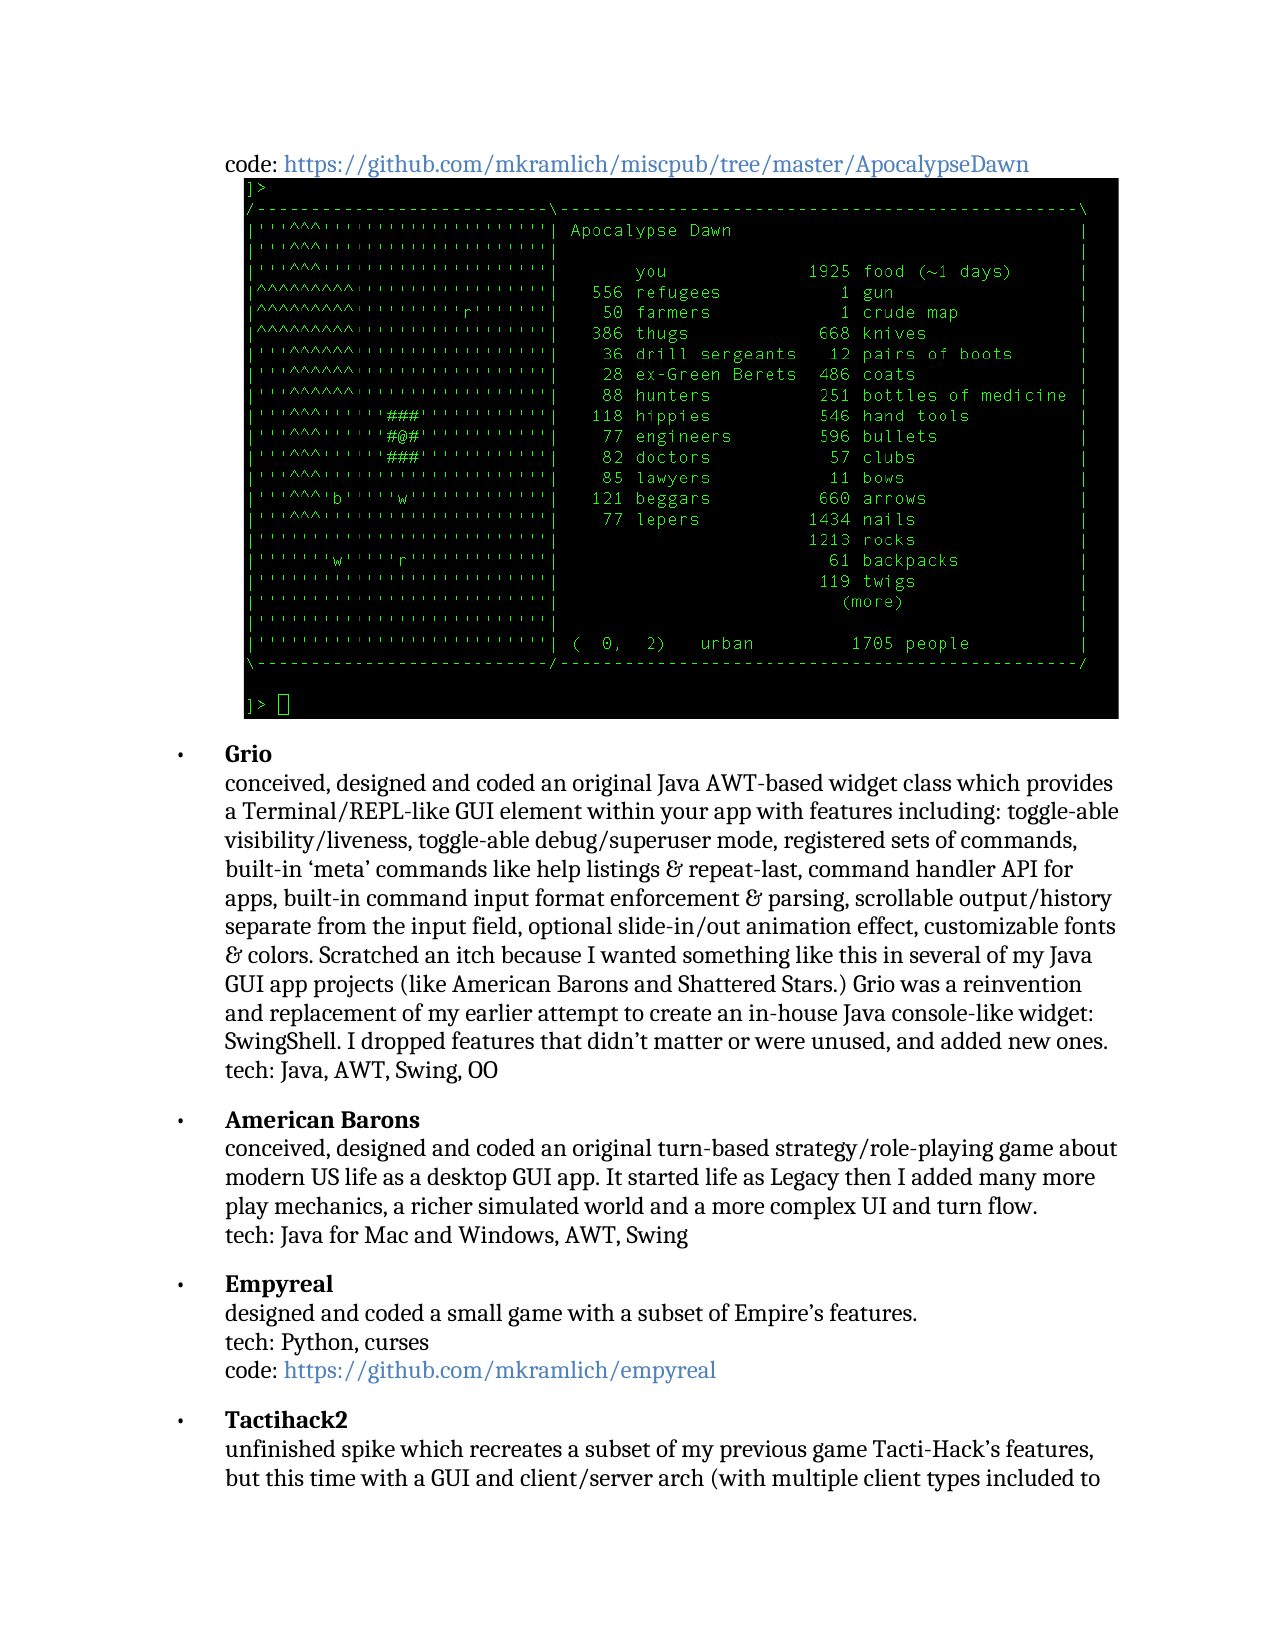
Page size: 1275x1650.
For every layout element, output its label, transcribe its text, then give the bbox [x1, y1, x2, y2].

list American Barons conceived, designed and coded an original turn-based strategy/role-playing game about modern US life as a desktop GUI app. It started life as Legacy then I added many more play mechanics, a richer simulated world and a more complex UI and turn flow. tech: Java for Mac and Windows, AWT, Swing [175, 1106, 1125, 1249]
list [175, 1406, 1125, 1492]
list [175, 150, 1125, 719]
picture [243, 178, 1119, 719]
list Empyreal designed and coded a small game with a subset of Empire’s features. tech: Python, curses code: https://github.com/mkramlich/empyreal [175, 1270, 1125, 1385]
list Grio conceived, designed and coded an original Java AWT-based widget class which provides a Terminal/REPL-like GUI element within your app with features including: toggle-able visibility/liveness, toggle-able debug/superuser mode, registered sets of commands, built-in ‘meta’ commands like help listings & repeat-last, command handler API for apps, built-in command input format enforcement & parsing, scrollable output/history separate from the input field, optional slide-in/out animation effect, customizable fonts & colors. Scratched an itch because I wanted something like this in several of my Java GUI app projects (like American Barons and Shattered Stars.) Grio was a reinvention and replacement of my earlier attempt to create an in-house Java console-like widget: SwingShell. I dropped features that didn’t matter or were unused, and added new ones. tech: Java, AWT, Swing, OO [175, 740, 1125, 1085]
